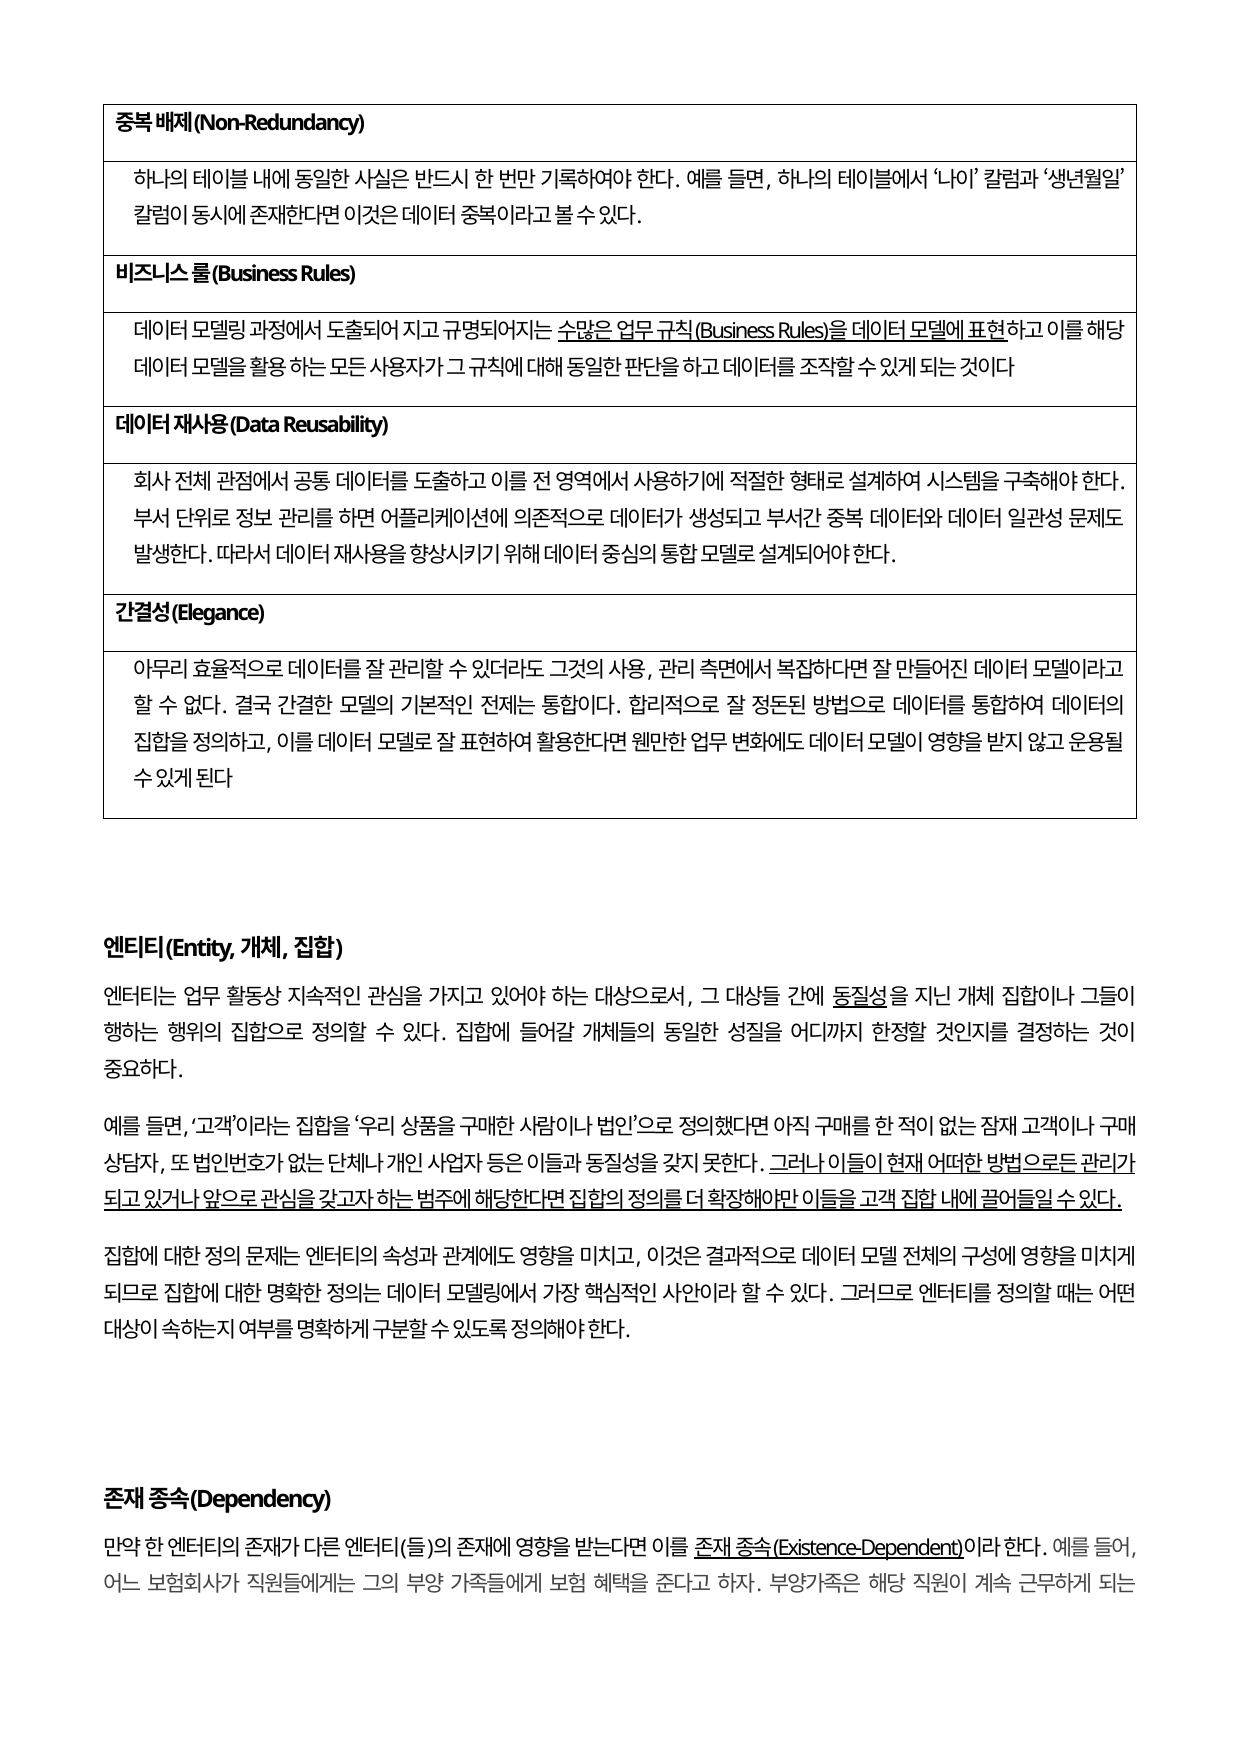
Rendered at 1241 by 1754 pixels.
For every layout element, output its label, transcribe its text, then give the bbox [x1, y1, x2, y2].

text 존재 종속(Dependency) [103, 1479, 1137, 1514]
table_cell 비즈니스 룰(Business Rules) [104, 256, 1136, 312]
table_cell 간결성(Elegance) [104, 595, 1136, 651]
text 예를 들면, ‘고객’이라는 집합을 ‘우리 상품을 구매한 사람이나 법인’으로 정의했다면 아직 구매를 한 적이 없는 잠재 고객이나 구매 상담자, 또 법인번호가 없는 단체나 개인 사업자 등은 이들과 동질성을 갖지 못한다. 그러나 이들이 현재 어떠한 방법으로든 관리가 되고 있거나 앞으로 관심을 갖고자 하는 범주에 해당한다면 집합의 정의를 더 확장해야만 이들을 고객 집합 내에 끌어들일 수 있다. [103, 1109, 1137, 1214]
text 엔티티(Entity, 개체, 집합) [103, 928, 1137, 963]
table_cell 데이터 모델링 과정에서 도출되어 지고 규명되어지는 수많은 업무 규칙(Business Rules)을 데이터 모델에 표현하고 이를 해당 데이터 모델을 활용 하는 모든 사용자가 그 규칙에 대해 동일한 판단을 하고 데이터를 조작할 수 있게 되는 것이다 [104, 313, 1136, 406]
text 엔터티는 업무 활동상 지속적인 관심을 가지고 있어야 하는 대상으로서, 그 대상들 간에 동질성을 지닌 개체 집합이나 그들이 행하는 행위의 집합으로 정의할 수 있다. 집합에 들어갈 개체들의 동일한 성질을 어디까지 한정할 것인지를 결정하는 것이 중요하다. [103, 979, 1137, 1084]
text 집합에 대한 정의 문제는 엔터티의 속성과 관계에도 영향을 미치고, 이것은 결과적으로 데이터 모델 전체의 구성에 영향을 미치게 되므로 집합에 대한 명확한 정의는 데이터 모델링에서 가장 핵심적인 사안이라 할 수 있다. 그러므로 엔터티를 정의할 때는 어떤 대상이 속하는지 여부를 명확하게 구분할 수 있도록 정의해야 한다. [103, 1239, 1137, 1344]
table_cell 중복 배제(Non-Redundancy) [104, 105, 1136, 161]
table_cell 데이터 재사용(Data Reusability) [104, 407, 1136, 463]
table_cell 아무리 효율적으로 데이터를 잘 관리할 수 있더라도 그것의 사용, 관리 측면에서 복잡하다면 잘 만들어진 데이터 모델이라고 할 수 없다. 결국 간결한 모델의 기본적인 전제는 통합이다. 합리적으로 잘 정돈된 방법으로 데이터를 통합하여 데이터의 집합을 정의하고, 이를 데이터 모델로 잘 표현하여 활용한다면 웬만한 업무 변화에도 데이터 모델이 영향을 받지 않고 운용될 수 있게 된다 [104, 652, 1136, 817]
table_cell 하나의 테이블 내에 동일한 사실은 반드시 한 번만 기록하여야 한다. 예를 들면, 하나의 테이블에서 ‘나이’ 칼럼과 ‘생년월일’ 칼럼이 동시에 존재한다면 이것은 데이터 중복이라고 볼 수 있다. [104, 162, 1136, 255]
table_cell 회사 전체 관점에서 공통 데이터를 도출하고 이를 전 영역에서 사용하기에 적절한 형태로 설계하여 시스템을 구축해야 한다. 부서 단위로 정보 관리를 하면 어플리케이션에 의존적으로 데이터가 생성되고 부서간 중복 데이터와 데이터 일관성 문제도 발생한다. 따라서 데이터 재사용을 향상시키기 위해 데이터 중심의 통합 모델로 설계되어야 한다. [104, 464, 1136, 593]
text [103, 1530, 1137, 1598]
